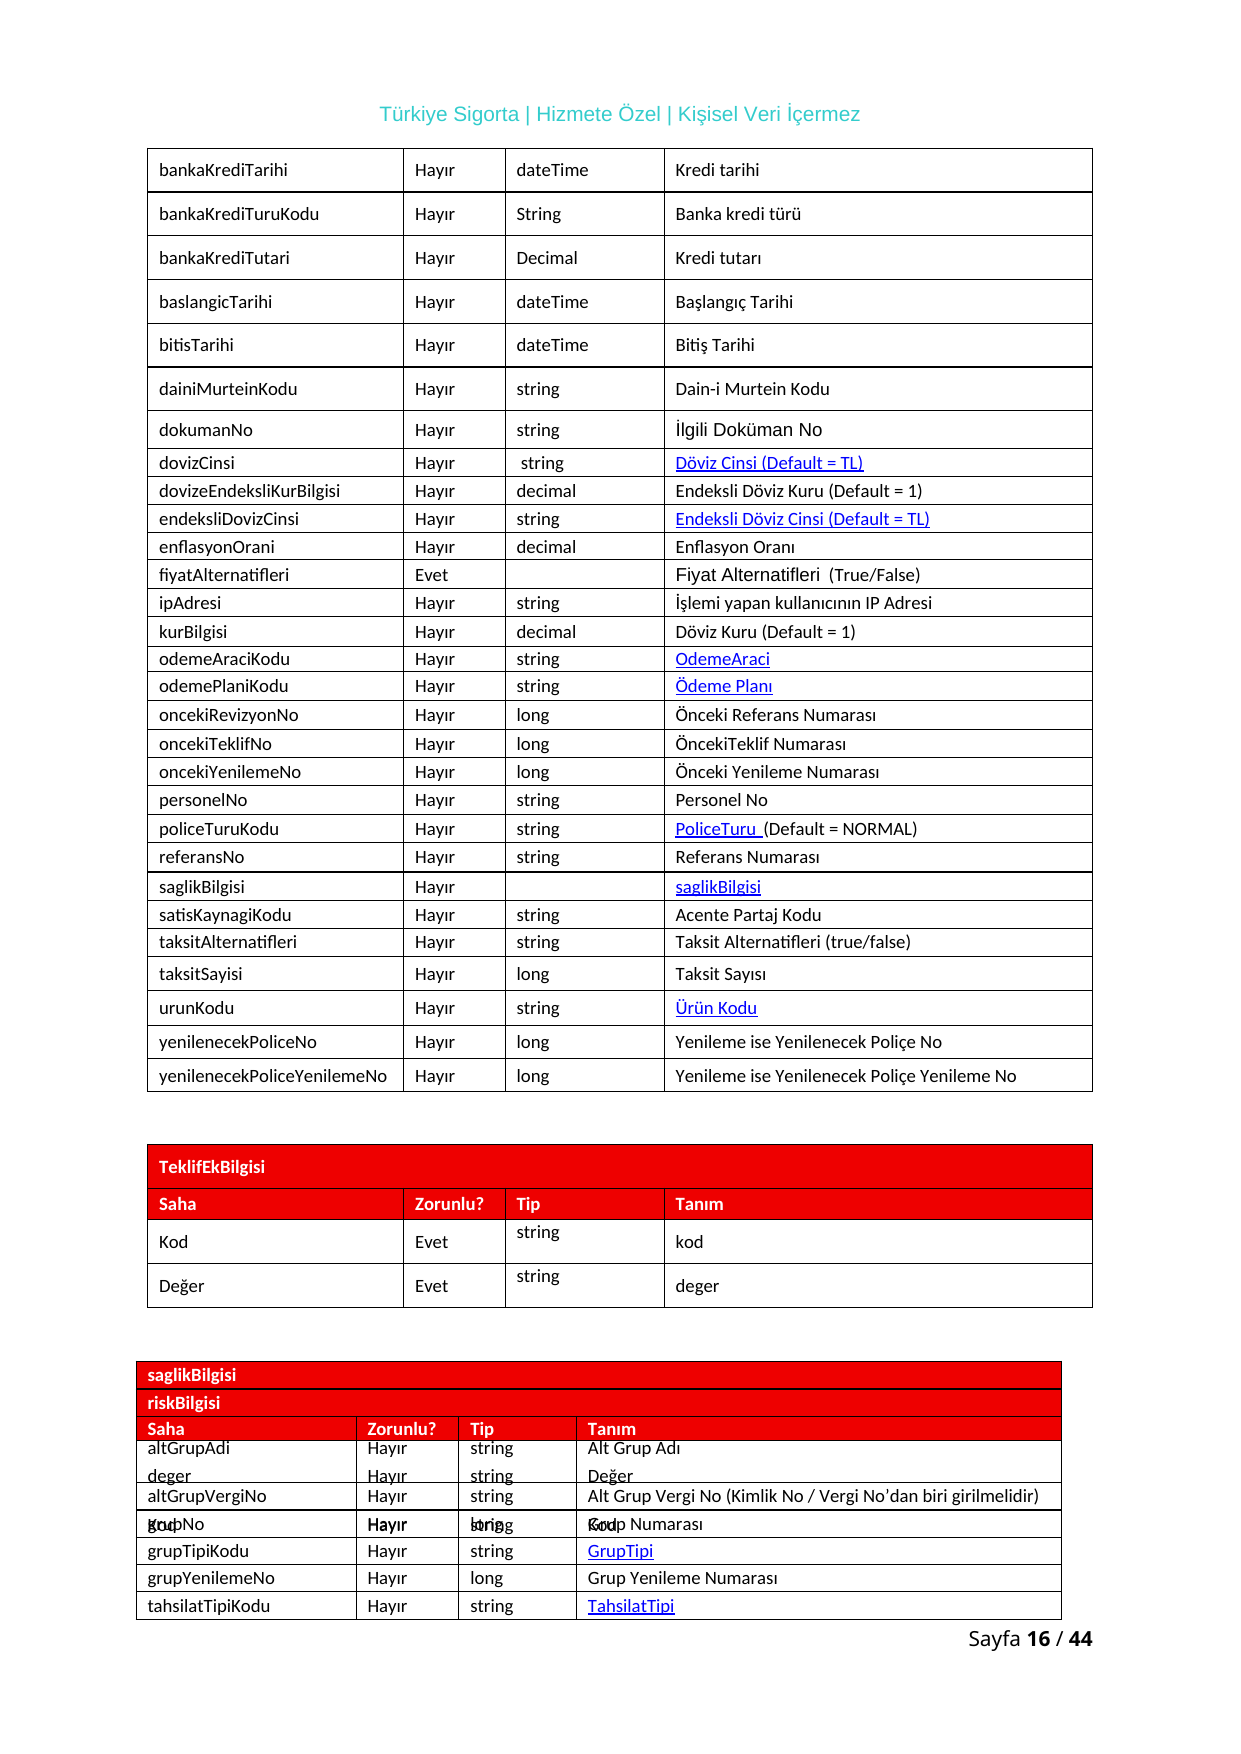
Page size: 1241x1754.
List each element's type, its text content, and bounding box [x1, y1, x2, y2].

table_cell Hayır [357, 1441, 458, 1510]
table_cell Personel No [665, 786, 1092, 814]
table_cell string [506, 1220, 664, 1263]
table_cell Hayır [357, 1592, 458, 1618]
table_cell endeksliDovizCinsi [148, 505, 403, 532]
table_cell Evet [404, 560, 505, 588]
table_cell Değer [148, 1264, 403, 1307]
table_cell Dain-i Murtein Kodu [665, 368, 1092, 410]
table_cell oncekiYenilemeNo [148, 758, 403, 785]
table_cell taksitSayisi [148, 957, 403, 990]
table_cell Enflasyon Oranı [665, 533, 1092, 559]
table_cell string [459, 1511, 576, 1537]
table_cell Kod [148, 1220, 403, 1263]
table_cell dainiMurteinKodu [148, 368, 403, 410]
table_cell Hayır [404, 368, 505, 410]
table_header riskBilgisi [137, 1390, 1061, 1416]
table_cell Hayır [404, 991, 505, 1025]
table_cell İşlemi yapan kullanıcının IP Adresi [665, 589, 1092, 616]
table_cell Saha [137, 1417, 356, 1440]
table_cell Ürün Kodu [665, 991, 1092, 1025]
table_cell urunKodu [148, 991, 403, 1025]
table_cell string [506, 843, 664, 871]
table_cell string [459, 1441, 576, 1510]
table_cell Kod [577, 1511, 1061, 1537]
table_cell saglikBilgisi [148, 873, 403, 900]
table_cell Grup Yenileme Numarası [577, 1565, 1061, 1591]
table_cell Banka kredi türü [665, 193, 1092, 235]
table_cell Zorunlu? [404, 1189, 505, 1219]
table_cell policeTuruKodu [148, 815, 403, 842]
table_cell personelNo [148, 786, 403, 814]
table_cell Kredi tarihi [665, 149, 1092, 191]
table_cell Hayır [404, 647, 505, 671]
table_cell string [506, 672, 664, 699]
table_cell Bitiş Tarihi [665, 324, 1092, 366]
table_cell Döviz Kuru (Default = 1) [665, 617, 1092, 646]
table_cell Zorunlu? [357, 1417, 458, 1440]
table_cell yenilenecekPoliceNo [148, 1026, 403, 1058]
table_cell deger [137, 1441, 356, 1510]
table_cell Ödeme Planı [665, 672, 1092, 699]
table_cell İlgili Doküman No [665, 411, 1092, 447]
table_cell Tanım [665, 1189, 1092, 1219]
table_cell enflasyonOrani [148, 533, 403, 559]
table_cell yenilenecekPoliceYenilemeNo [148, 1059, 403, 1091]
table_cell long [506, 1026, 664, 1058]
table_cell Hayır [404, 589, 505, 616]
table_cell Hayır [357, 1538, 458, 1564]
table_cell string [506, 991, 664, 1025]
table_cell Hayır [404, 617, 505, 646]
table_cell Kod [137, 1511, 356, 1537]
table_cell Başlangıç Tarihi [665, 280, 1092, 323]
table_cell Taksit Alternatifleri (true/false) [665, 929, 1092, 956]
table_cell Hayır [404, 149, 505, 191]
table_header saglikBilgisi [137, 1362, 1061, 1388]
table_cell Evet [404, 1264, 505, 1307]
table_cell Hayır [404, 957, 505, 990]
table_cell Hayır [404, 901, 505, 928]
table_cell string [459, 1592, 576, 1618]
table_cell Hayır [404, 672, 505, 699]
table_cell Hayır [404, 411, 505, 447]
table_cell Endeksli Döviz Cinsi (Default = TL) [665, 505, 1092, 532]
table_cell TahsilatTipi [577, 1592, 1061, 1618]
table_cell GrupTipi [577, 1538, 1061, 1564]
table_cell [506, 873, 664, 900]
table_cell Önceki Yenileme Numarası [665, 758, 1092, 785]
table_cell Hayır [404, 1026, 505, 1058]
table_cell baslangicTarihi [148, 280, 403, 323]
table_cell Endeksli Döviz Kuru (Default = 1) [665, 477, 1092, 504]
table_cell oncekiRevizyonNo [148, 701, 403, 729]
table_cell taksitAlternatifleri [148, 929, 403, 956]
table_cell dateTime [506, 324, 664, 366]
table_cell bitisTarihi [148, 324, 403, 366]
table_cell Hayır [404, 758, 505, 785]
table_cell long [506, 1059, 664, 1091]
table_cell PoliceTuru (Default = NORMAL) [665, 815, 1092, 842]
table_cell Acente Partaj Kodu [665, 901, 1092, 928]
table_cell Tip [459, 1417, 576, 1440]
table_cell string [506, 901, 664, 928]
table_cell deger [665, 1264, 1092, 1307]
table_cell Önceki Referans Numarası [665, 701, 1092, 729]
table_cell Hayır [404, 873, 505, 900]
table_cell dovizCinsi [148, 449, 403, 476]
table_cell long [506, 730, 664, 757]
table_cell kurBilgisi [148, 617, 403, 646]
table_cell Hayır [404, 324, 505, 366]
table_cell saglikBilgisi [665, 873, 1092, 900]
table_cell bankaKrediTarihi [148, 149, 403, 191]
table_cell long [506, 758, 664, 785]
table_cell ÖncekiTeklif Numarası [665, 730, 1092, 757]
table_cell dovizeEndeksliKurBilgisi [148, 477, 403, 504]
table_cell string [506, 786, 664, 814]
table_cell OdemeAraci [665, 647, 1092, 671]
table_cell Hayır [404, 843, 505, 871]
table_cell String [506, 193, 664, 235]
table_cell string [506, 1264, 664, 1307]
table_cell Hayır [404, 280, 505, 323]
table_cell decimal [506, 477, 664, 504]
table_cell fiyatAlternatifleri [148, 560, 403, 588]
table_cell Hayır [357, 1565, 458, 1591]
table_cell Hayır [404, 815, 505, 842]
table_cell Hayır [404, 505, 505, 532]
table_cell Hayır [404, 701, 505, 729]
table_cell ipAdresi [148, 589, 403, 616]
table_cell Hayır [357, 1511, 458, 1537]
table_cell grupYenilemeNo [137, 1565, 356, 1591]
table_cell grupTipiKodu [137, 1538, 356, 1564]
table_cell [506, 560, 664, 588]
table_cell referansNo [148, 843, 403, 871]
table_cell Hayır [404, 449, 505, 476]
table_cell string [506, 449, 664, 476]
table_cell dokumanNo [148, 411, 403, 447]
table_cell Hayır [404, 786, 505, 814]
table_cell odemePlaniKodu [148, 672, 403, 699]
table_cell string [506, 589, 664, 616]
table_cell satisKaynagiKodu [148, 901, 403, 928]
table_cell kod [665, 1220, 1092, 1263]
table_cell Saha [148, 1189, 403, 1219]
table_cell odemeAraciKodu [148, 647, 403, 671]
table_cell Değer [577, 1441, 1061, 1510]
table_cell Yenileme ise Yenilenecek Poliçe No [665, 1026, 1092, 1058]
table_cell string [506, 815, 664, 842]
table_cell Hayır [404, 929, 505, 956]
table_cell string [506, 929, 664, 956]
table_cell long [459, 1565, 576, 1591]
table_cell bankaKrediTuruKodu [148, 193, 403, 235]
table_cell Yenileme ise Yenilenecek Poliçe Yenileme No [665, 1059, 1092, 1091]
table_cell string [506, 647, 664, 671]
table_cell Taksit Sayısı [665, 957, 1092, 990]
table_cell string [459, 1538, 576, 1564]
table_cell oncekiTeklifNo [148, 730, 403, 757]
table_cell Kredi tutarı [665, 236, 1092, 279]
table_cell Referans Numarası [665, 843, 1092, 871]
table_cell Hayır [404, 1059, 505, 1091]
table_cell bankaKrediTutari [148, 236, 403, 279]
table_cell Tip [506, 1189, 664, 1219]
table_cell string [506, 368, 664, 410]
table_cell Fiyat Alternatifleri (True/False) [665, 560, 1092, 588]
table_header TeklifEkBilgisi [148, 1145, 1092, 1188]
table_cell long [506, 957, 664, 990]
table_cell tahsilatTipiKodu [137, 1592, 356, 1618]
table_cell Hayır [404, 730, 505, 757]
table_cell dateTime [506, 149, 664, 191]
table_cell Decimal [506, 236, 664, 279]
table_cell dateTime [506, 280, 664, 323]
table_cell Hayır [404, 193, 505, 235]
table_cell string [506, 411, 664, 447]
table_cell decimal [506, 617, 664, 646]
table_cell Hayır [404, 533, 505, 559]
table_cell Döviz Cinsi (Default = TL) [665, 449, 1092, 476]
table_cell Evet [404, 1220, 505, 1263]
table_cell Hayır [404, 477, 505, 504]
table_cell Tanım [577, 1417, 1061, 1440]
table_cell decimal [506, 533, 664, 559]
table_cell string [506, 505, 664, 532]
table_cell long [506, 701, 664, 729]
table_cell Hayır [404, 236, 505, 279]
